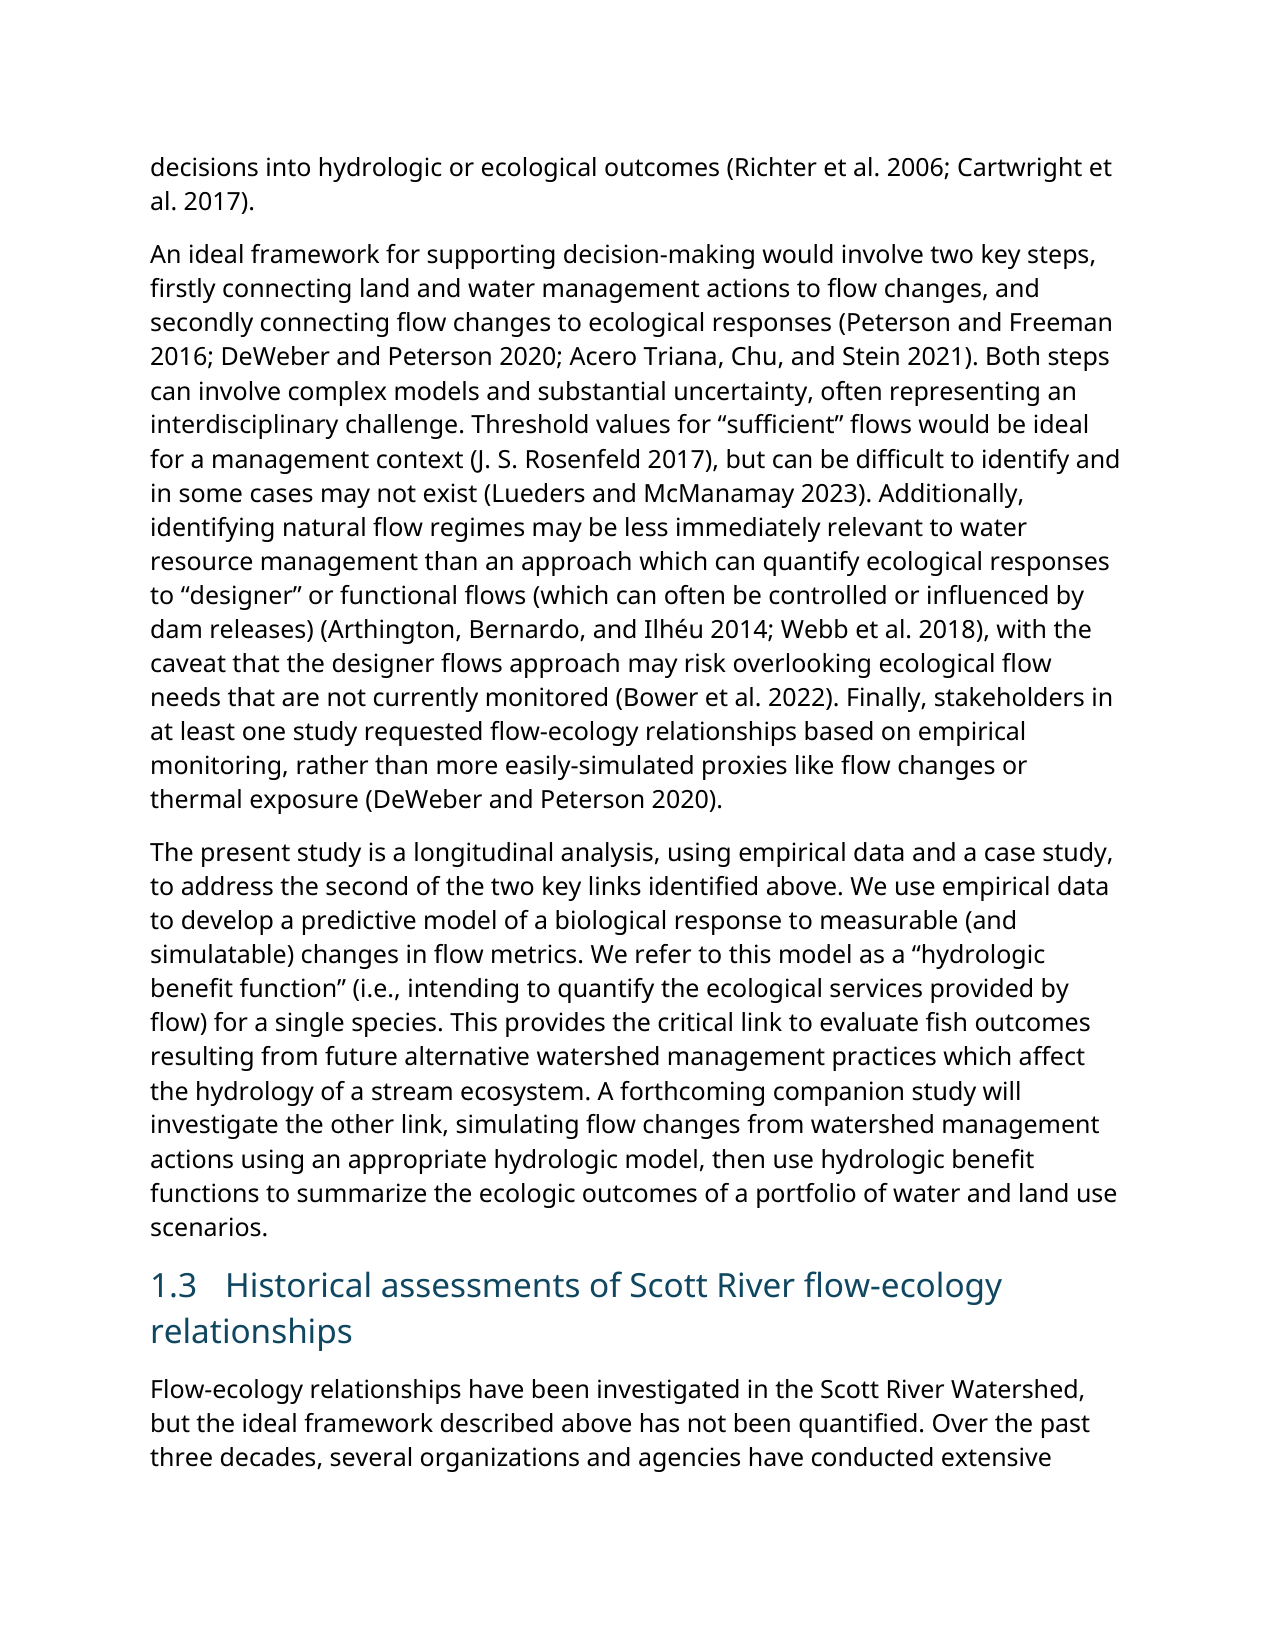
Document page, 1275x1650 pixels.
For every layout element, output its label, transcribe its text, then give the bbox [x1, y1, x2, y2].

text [150, 1372, 1125, 1474]
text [150, 150, 1125, 218]
text The present study is a longitudinal analysis, using empirical data and a case study, to address the second of the two key links identified above. We use empirical data to develop a predictive model of a biological response to measurable (and simulatable) changes in flow metrics. We refer to this model as a “hydrologic benefit function” (i.e., intending to quantify the ecological services provided by flow) for a single species. This provides the critical link to evaluate fish outcomes resulting from future alternative watershed management practices which affect the hydrology of a stream ecosystem. A forthcoming companion study will investigate the other link, simulating flow changes from watershed management actions using an appropriate hydrologic model, then use hydrologic benefit functions to summarize the ecologic outcomes of a portfolio of water and land use scenarios. [150, 835, 1125, 1243]
subtitle 1.3 Historical assessments of Scott River flow-ecology relationships [150, 1262, 1125, 1353]
text An ideal framework for supporting decision-making would involve two key steps, firstly connecting land and water management actions to flow changes, and secondly connecting flow changes to ecological responses (Peterson and Freeman 2016; DeWeber and Peterson 2020; Acero Triana, Chu, and Stein 2021). Both steps can involve complex models and substantial uncertainty, often representing an interdisciplinary challenge. Threshold values for “sufficient” flows would be ideal for a management context (J. S. Rosenfeld 2017), but can be difficult to identify and in some cases may not exist (Lueders and McManamay 2023). Additionally, identifying natural flow regimes may be less immediately relevant to water resource management than an approach which can quantify ecological responses to “designer” or functional flows (which can often be controlled or influenced by dam releases) (Arthington, Bernardo, and Ilhéu 2014; Webb et al. 2018), with the caveat that the designer flows approach may risk overlooking ecological flow needs that are not currently monitored (Bower et al. 2022). Finally, stakeholders in at least one study requested flow-ecology relationships based on empirical monitoring, rather than more easily-simulated proxies like flow changes or thermal exposure (DeWeber and Peterson 2020). [150, 237, 1125, 816]
